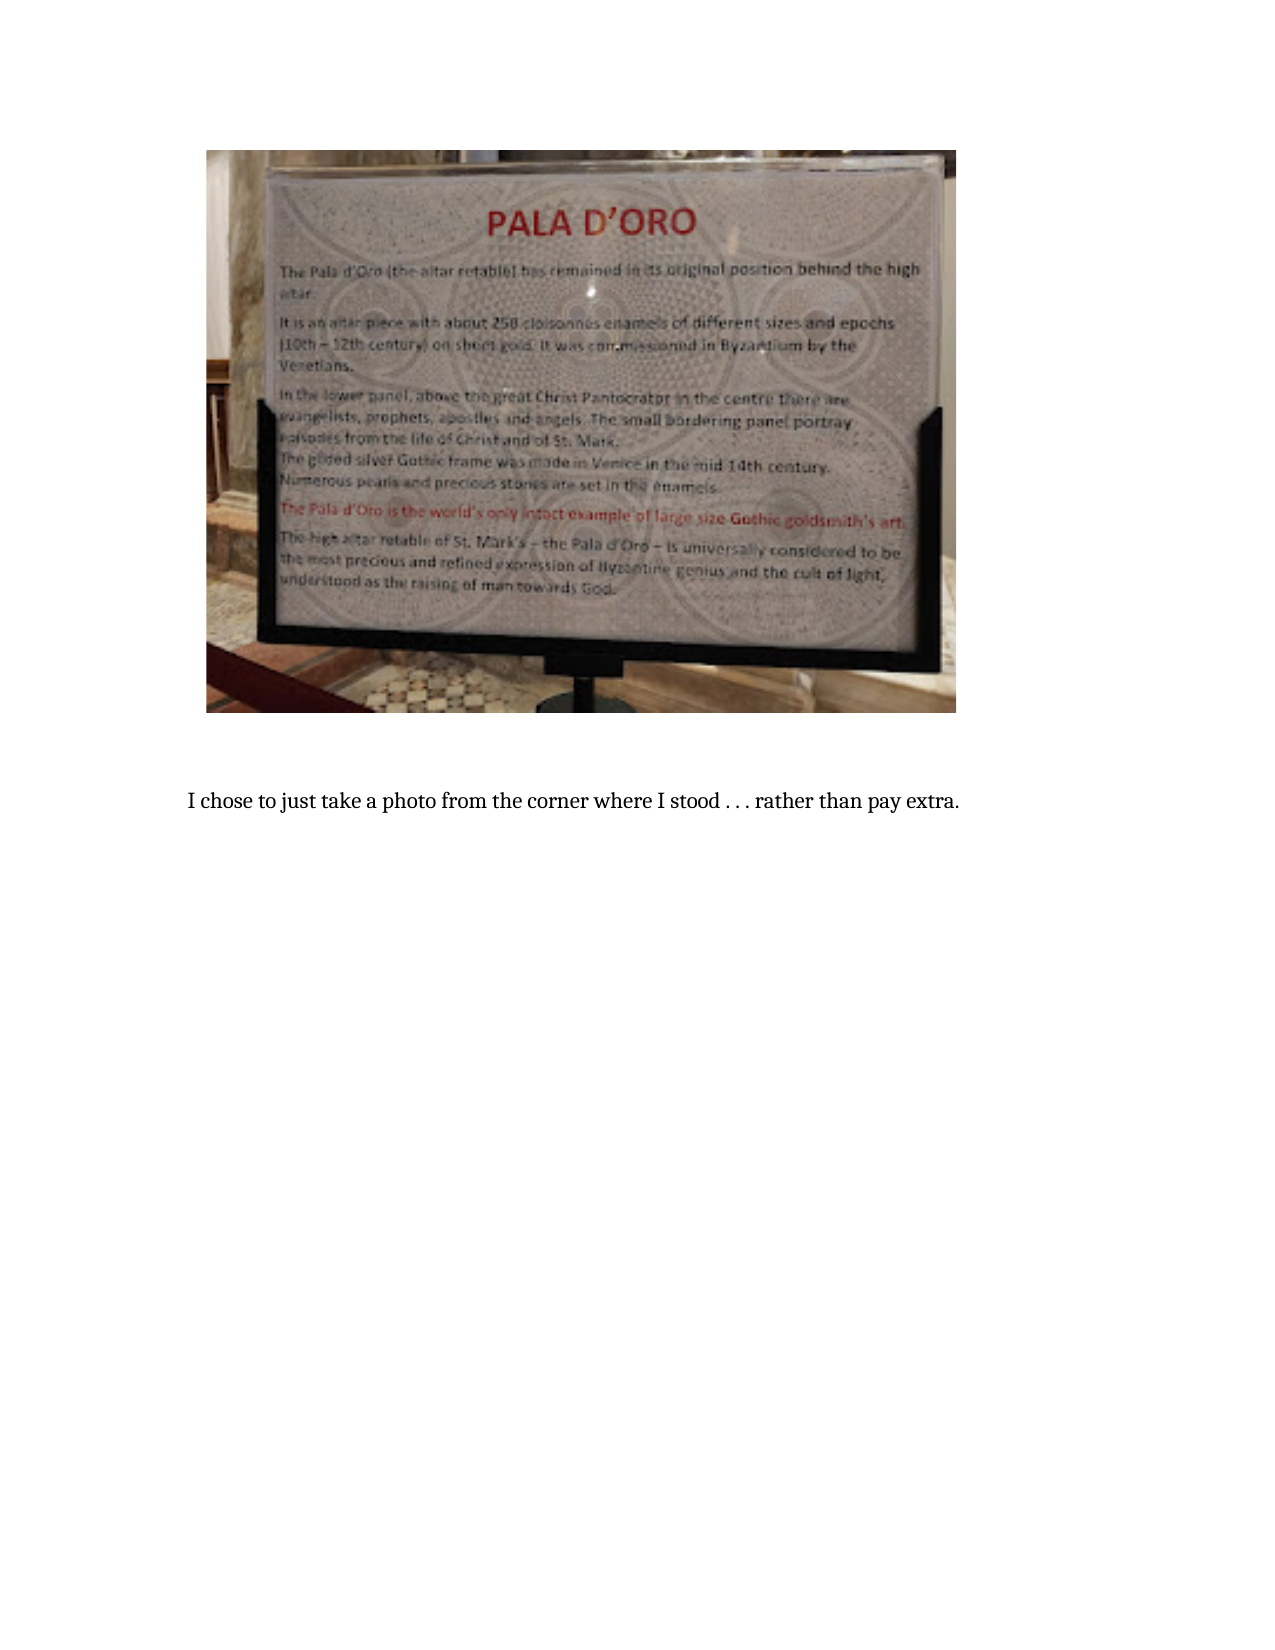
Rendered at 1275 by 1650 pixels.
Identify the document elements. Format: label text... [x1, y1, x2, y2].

text I chose to just take a photo from the corner where I stood . . . rather than pay extra. [187, 788, 1087, 814]
picture [206, 150, 957, 713]
